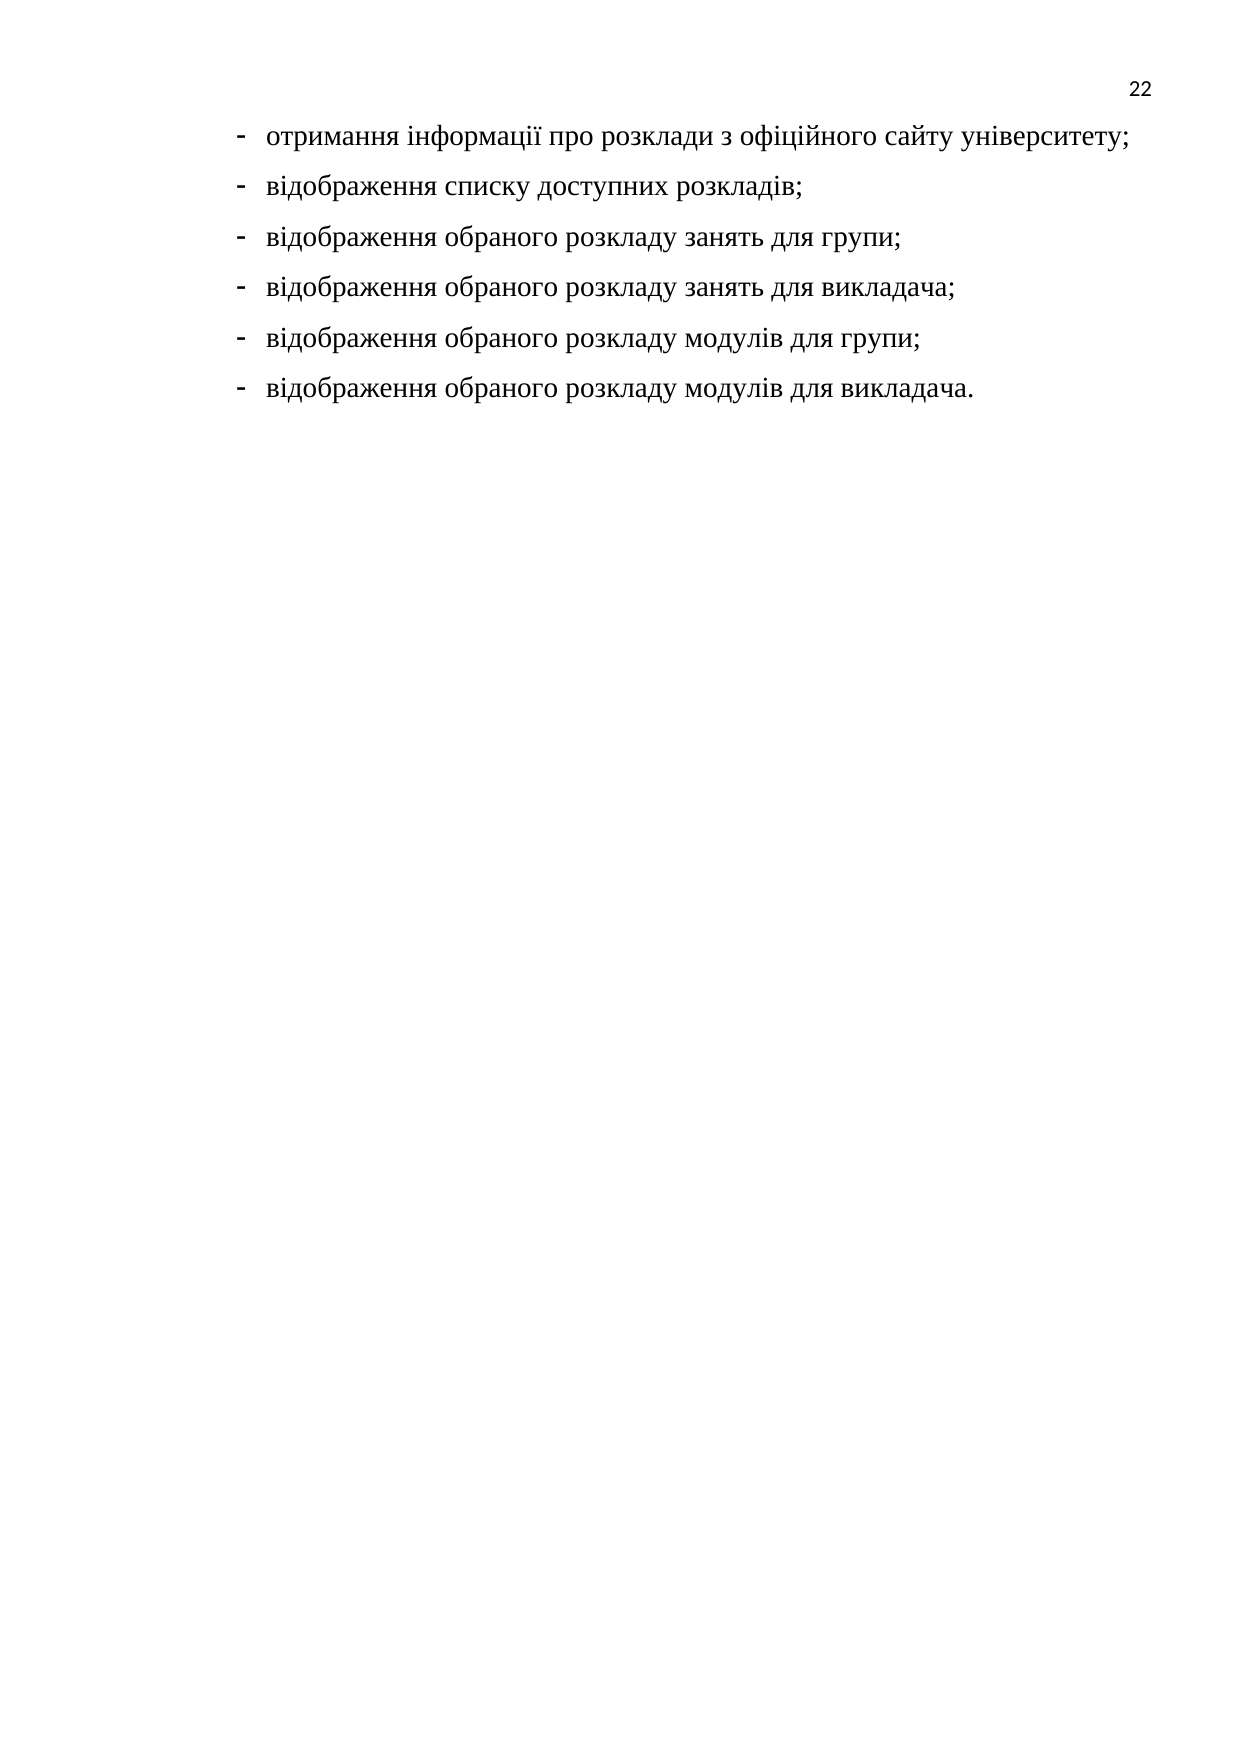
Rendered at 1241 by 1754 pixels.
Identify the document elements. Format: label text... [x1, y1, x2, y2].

list відображення обраного розкладу занять для викладача; [236, 269, 1152, 303]
list відображення обраного розкладу модулів для групи; [236, 320, 1152, 353]
list відображення обраного розкладу модулів для викладача. [236, 370, 1152, 404]
list відображення обраного розкладу занять для групи; [236, 219, 1152, 253]
list відображення списку доступних розкладів; [236, 168, 1152, 202]
list отримання інформації про розклади з офіційного сайту університету; [236, 118, 1152, 152]
